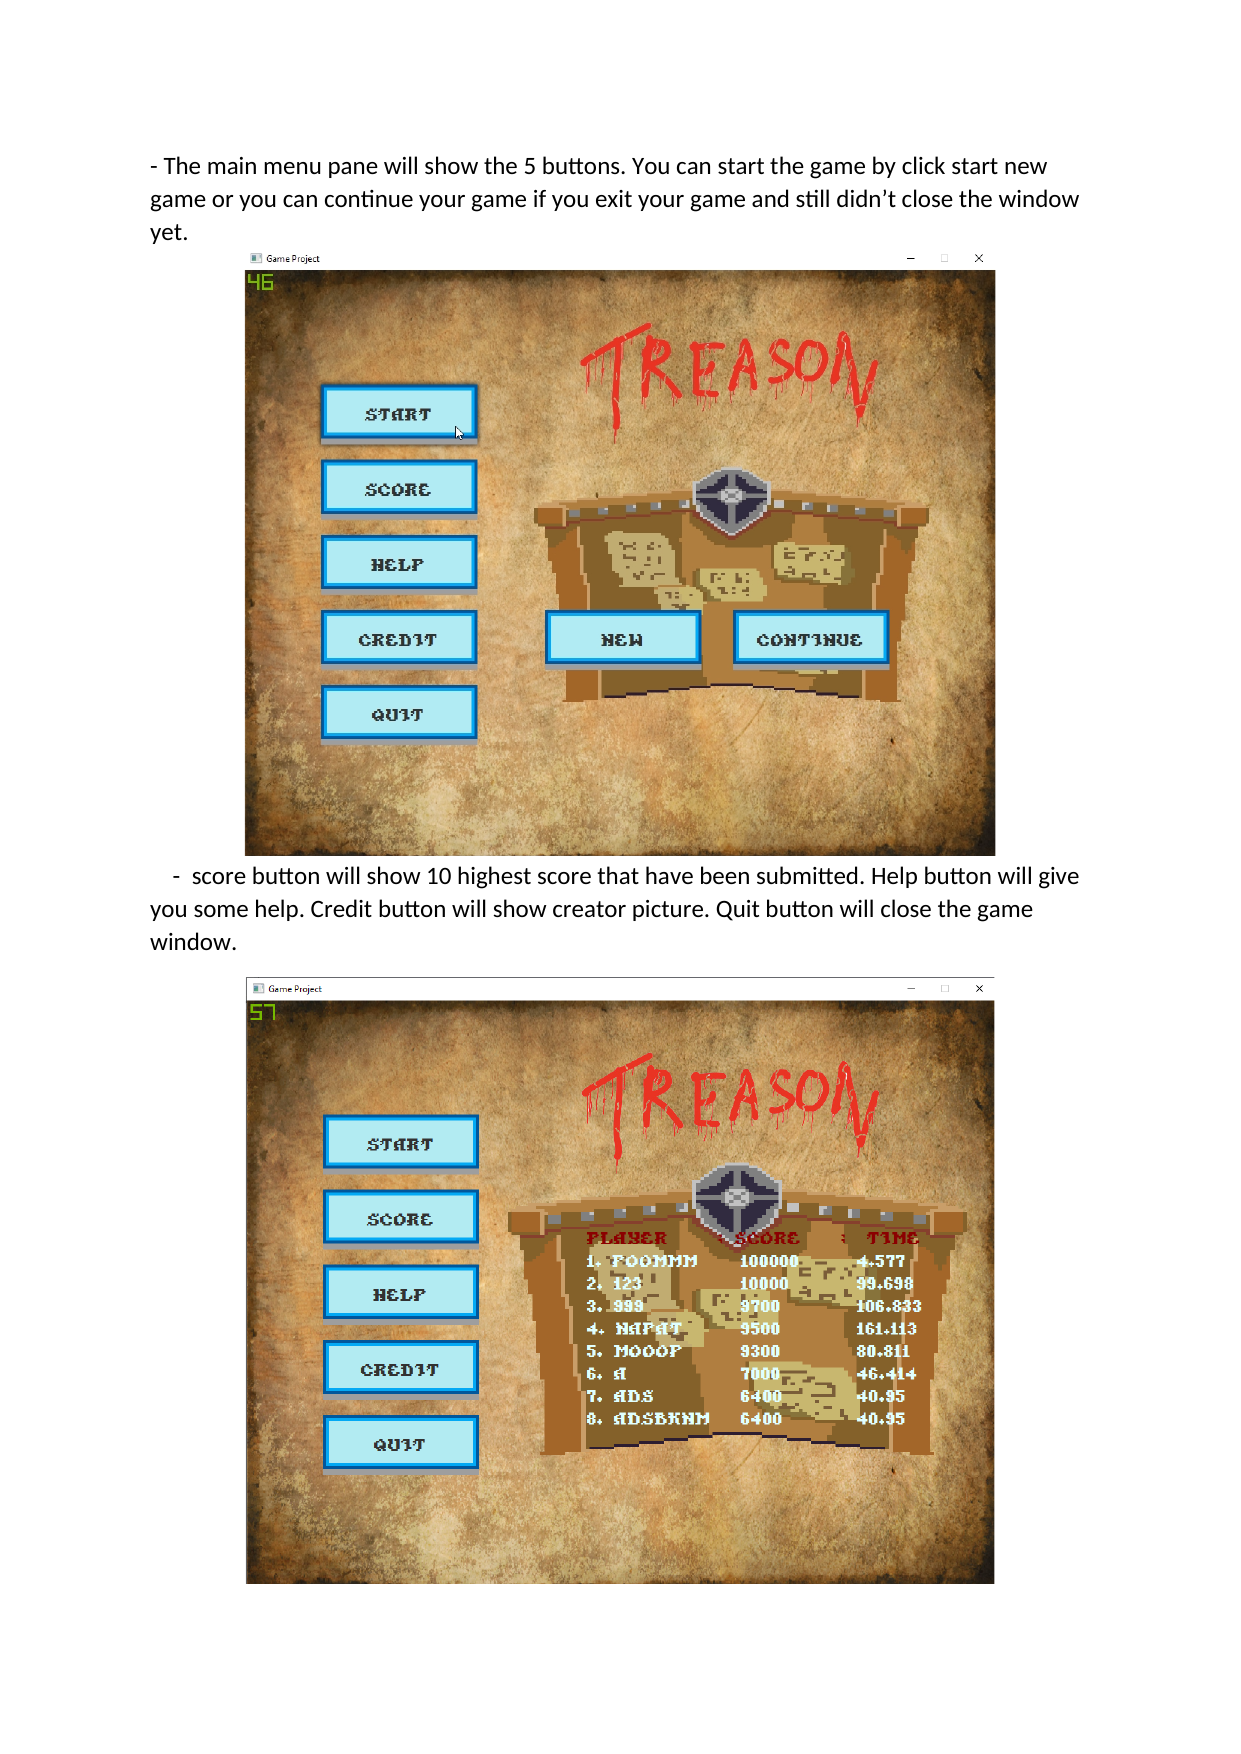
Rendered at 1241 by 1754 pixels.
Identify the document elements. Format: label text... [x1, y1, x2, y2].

picture [245, 977, 995, 1584]
text - score button will show 10 highest score that have been submitted. Help button will give you some help. Credit button will show creator picture. Quit button will close the game window. [150, 860, 1090, 957]
picture [244, 248, 996, 856]
text - The main menu pane will show the 5 buttons. You can start the game by click start new game or you can continue your game if you exit your game and still didn’t close the window yet. [150, 150, 1090, 246]
